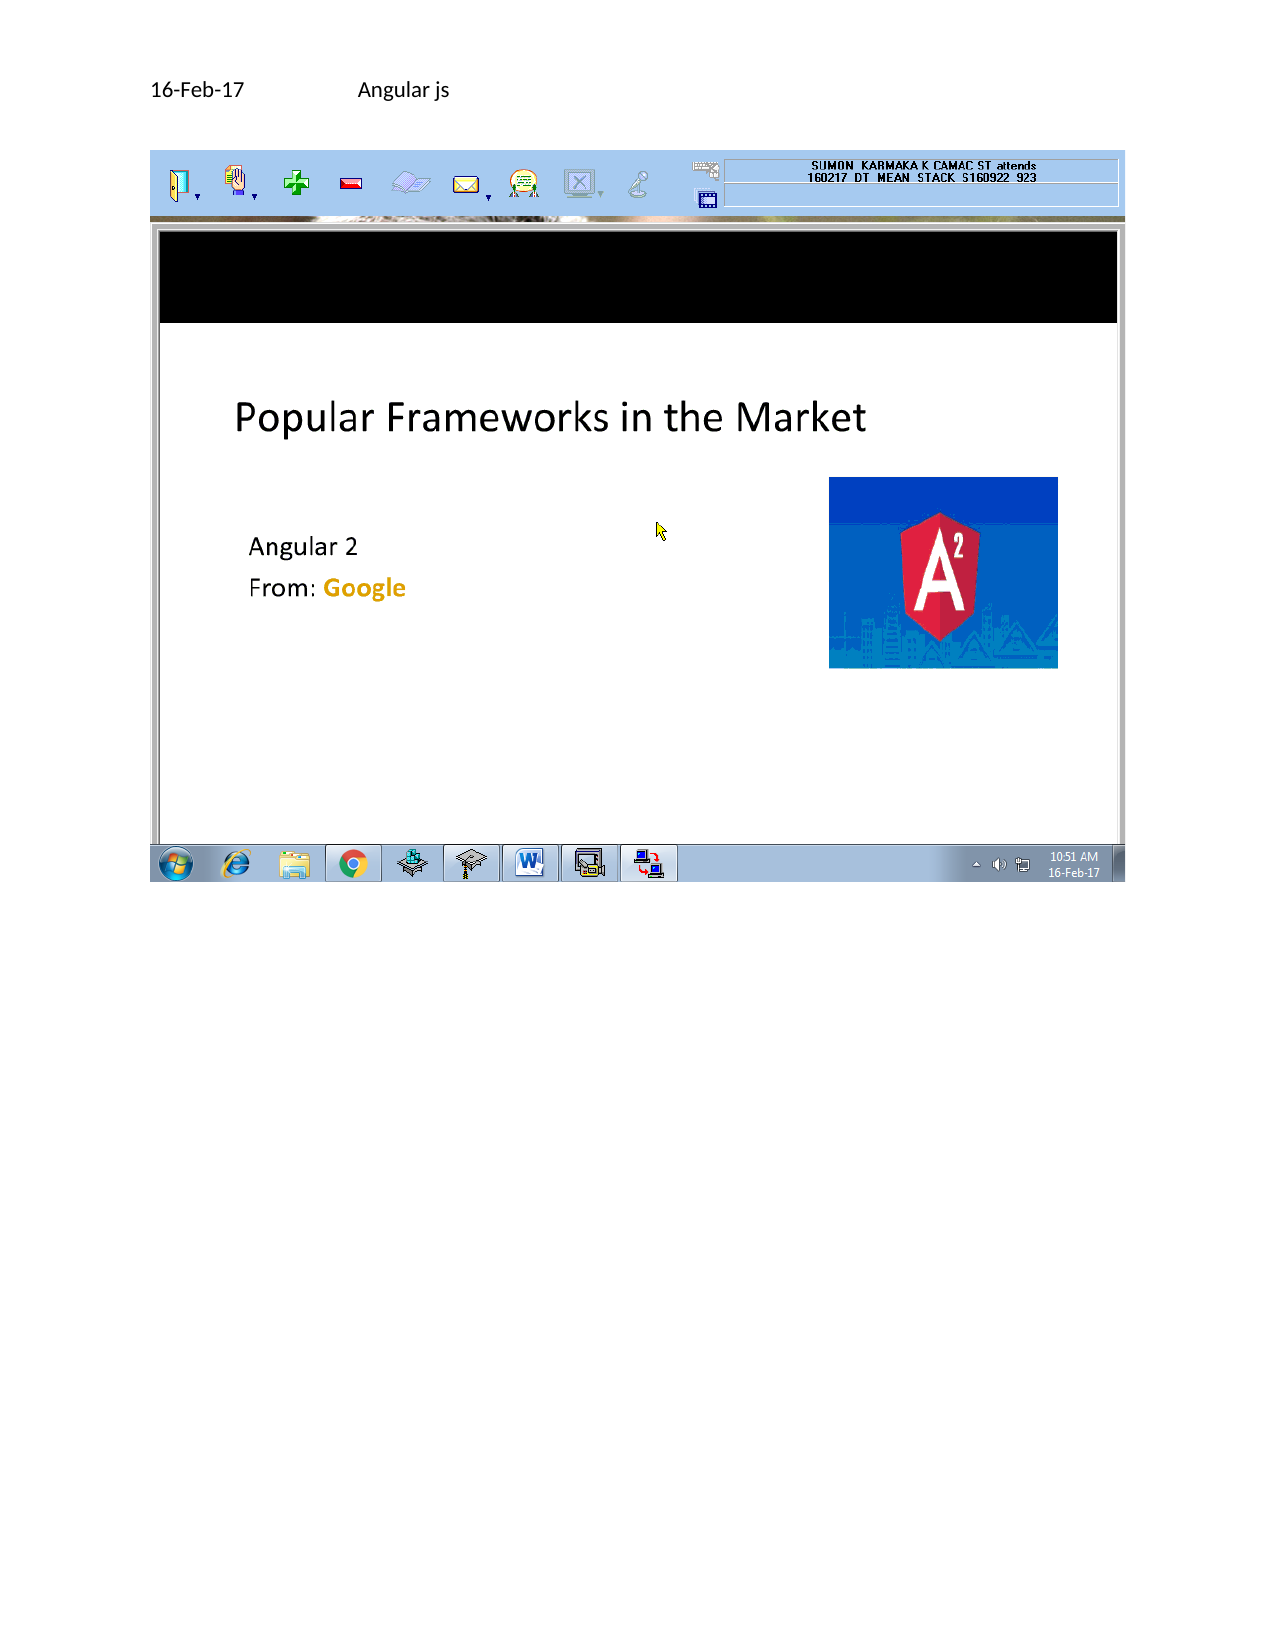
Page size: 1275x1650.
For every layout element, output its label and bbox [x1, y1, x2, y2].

picture [150, 150, 1125, 882]
